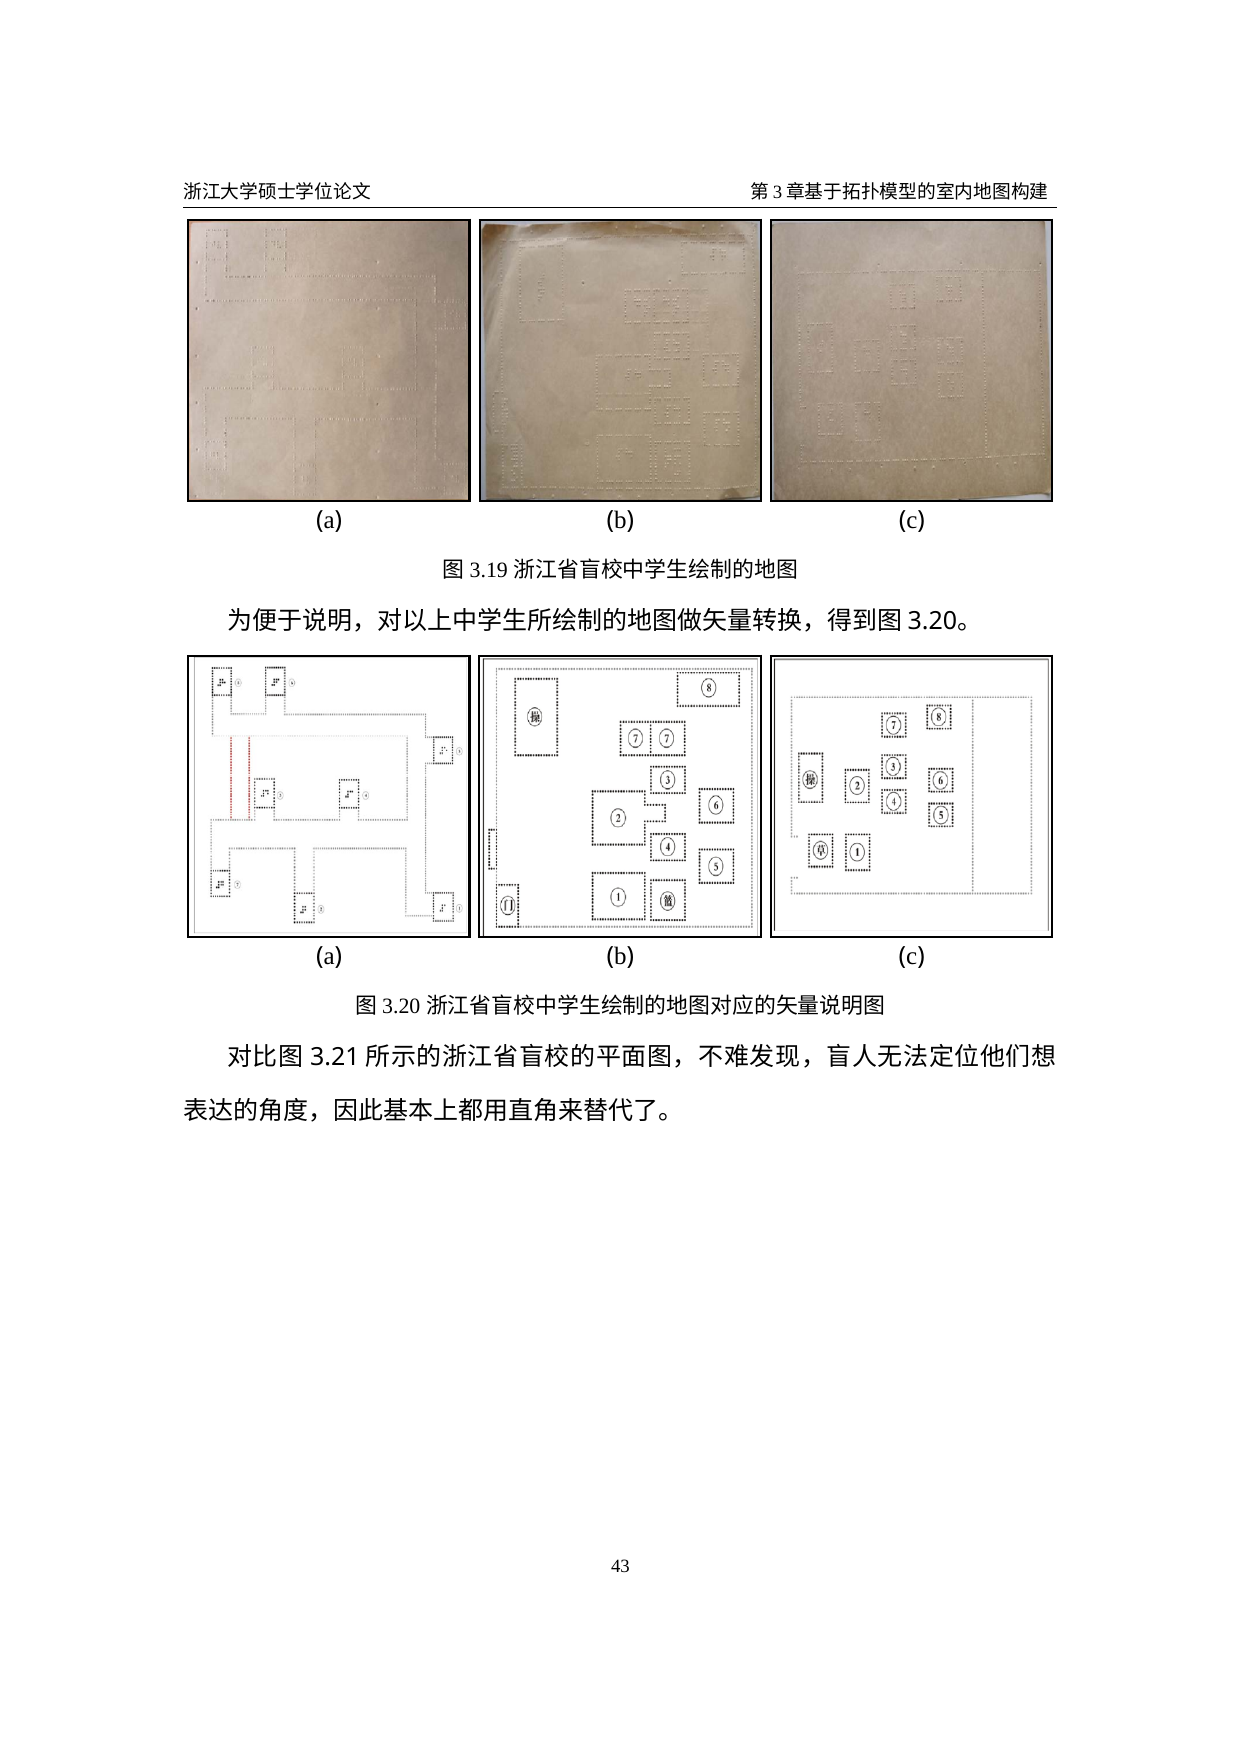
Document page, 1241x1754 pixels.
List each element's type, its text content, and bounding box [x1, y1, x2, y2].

picture [772, 657, 1051, 936]
picture [189, 221, 468, 500]
picture [772, 221, 1051, 500]
picture [189, 657, 468, 936]
picture [481, 221, 760, 500]
picture [480, 657, 760, 936]
